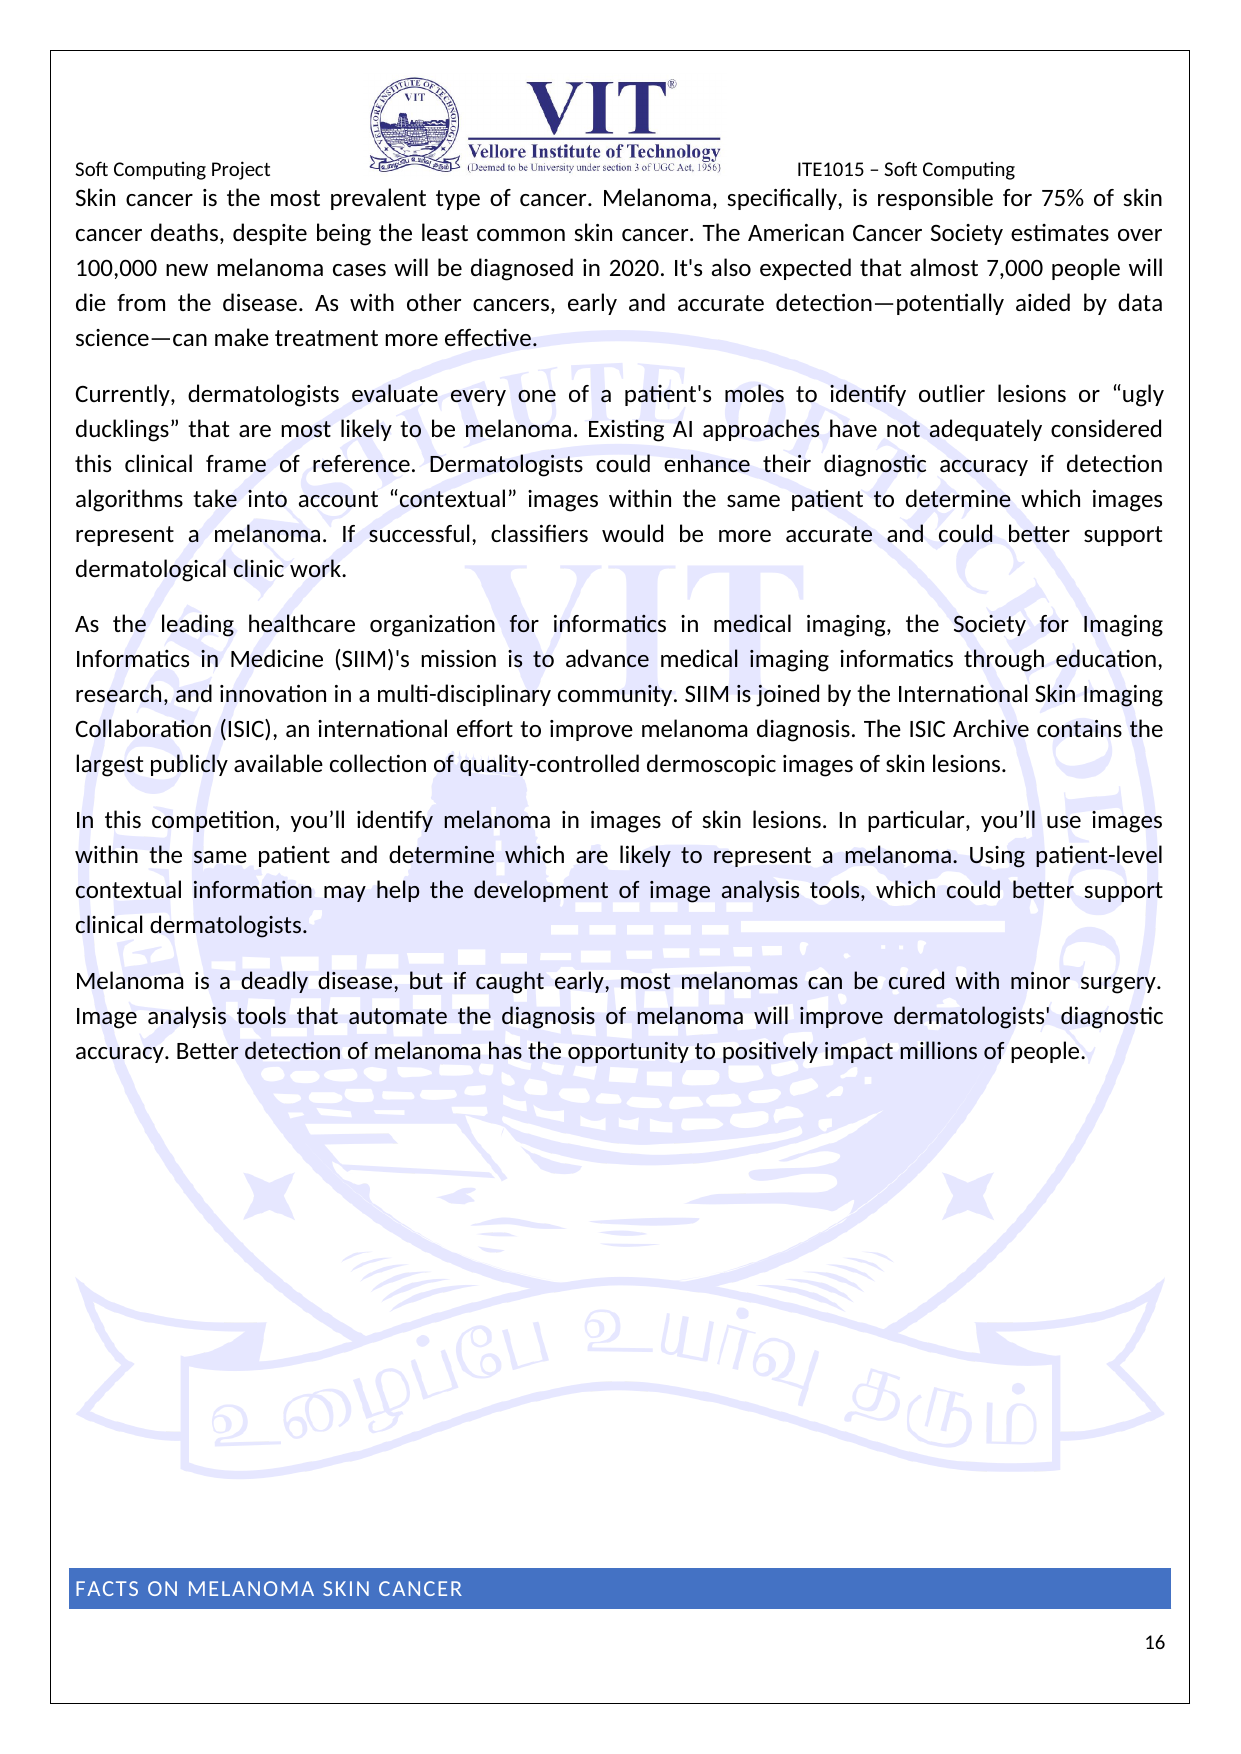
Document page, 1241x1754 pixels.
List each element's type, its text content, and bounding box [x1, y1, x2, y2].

text Currently, dermatologists evaluate every one of a patient's moles to identify outlier lesions or “ugly ducklings” that are most likely to be melanoma. Existing AI approaches have not adequately considered this clinical frame of reference. Dermatologists could enhance their diagnostic accuracy if detection algorithms take into account “contextual” images within the same patient to determine which images represent a melanoma. If successful, classifiers would be more accurate and could better support dermatological clinic work. [75, 378, 1165, 583]
text In this competition, you’ll identify melanoma in images of skin lesions. In particular, you’ll use images within the same patient and determine which are likely to represent a melanoma. Using patient-level contextual information may help the development of image analysis tools, which could better support clinical dermatologists. [75, 804, 1165, 940]
text Skin cancer is the most prevalent type of cancer. Melanoma, specifically, is responsible for 75% of skin cancer deaths, despite being the least common skin cancer. The American Cancer Society estimates over 100,000 new melanoma cases will be diagnosed in 2020. It's also expected that almost 7,000 people will die from the disease. As with other cancers, early and accurate detection—potentially aided by data science—can make treatment more effective. [75, 182, 1165, 352]
text As the leading healthcare organization for informatics in medical imaging, the Society for Imaging Informatics in Medicine (SIIM)'s mission is to advance medical imaging informatics through education, research, and innovation in a multi-disciplinary community. SIIM is joined by the International Skin Imaging Collaboration (ISIC), an international effort to improve melanoma diagnosis. The ISIC Archive contains the largest publicly available collection of quality-controlled dermoscopic images of skin lesions. [75, 608, 1165, 779]
subtitle Facts on Melanoma Skin Cancer [75, 1575, 1165, 1602]
text Melanoma is a deadly disease, but if caught early, most melanomas can be cured with minor surgery. Image analysis tools that automate the diagnosis of melanoma will improve dermatologists' diagnostic accuracy. Better detection of melanoma has the opportunity to positively impact millions of people. [75, 965, 1165, 1066]
picture [362, 73, 728, 177]
